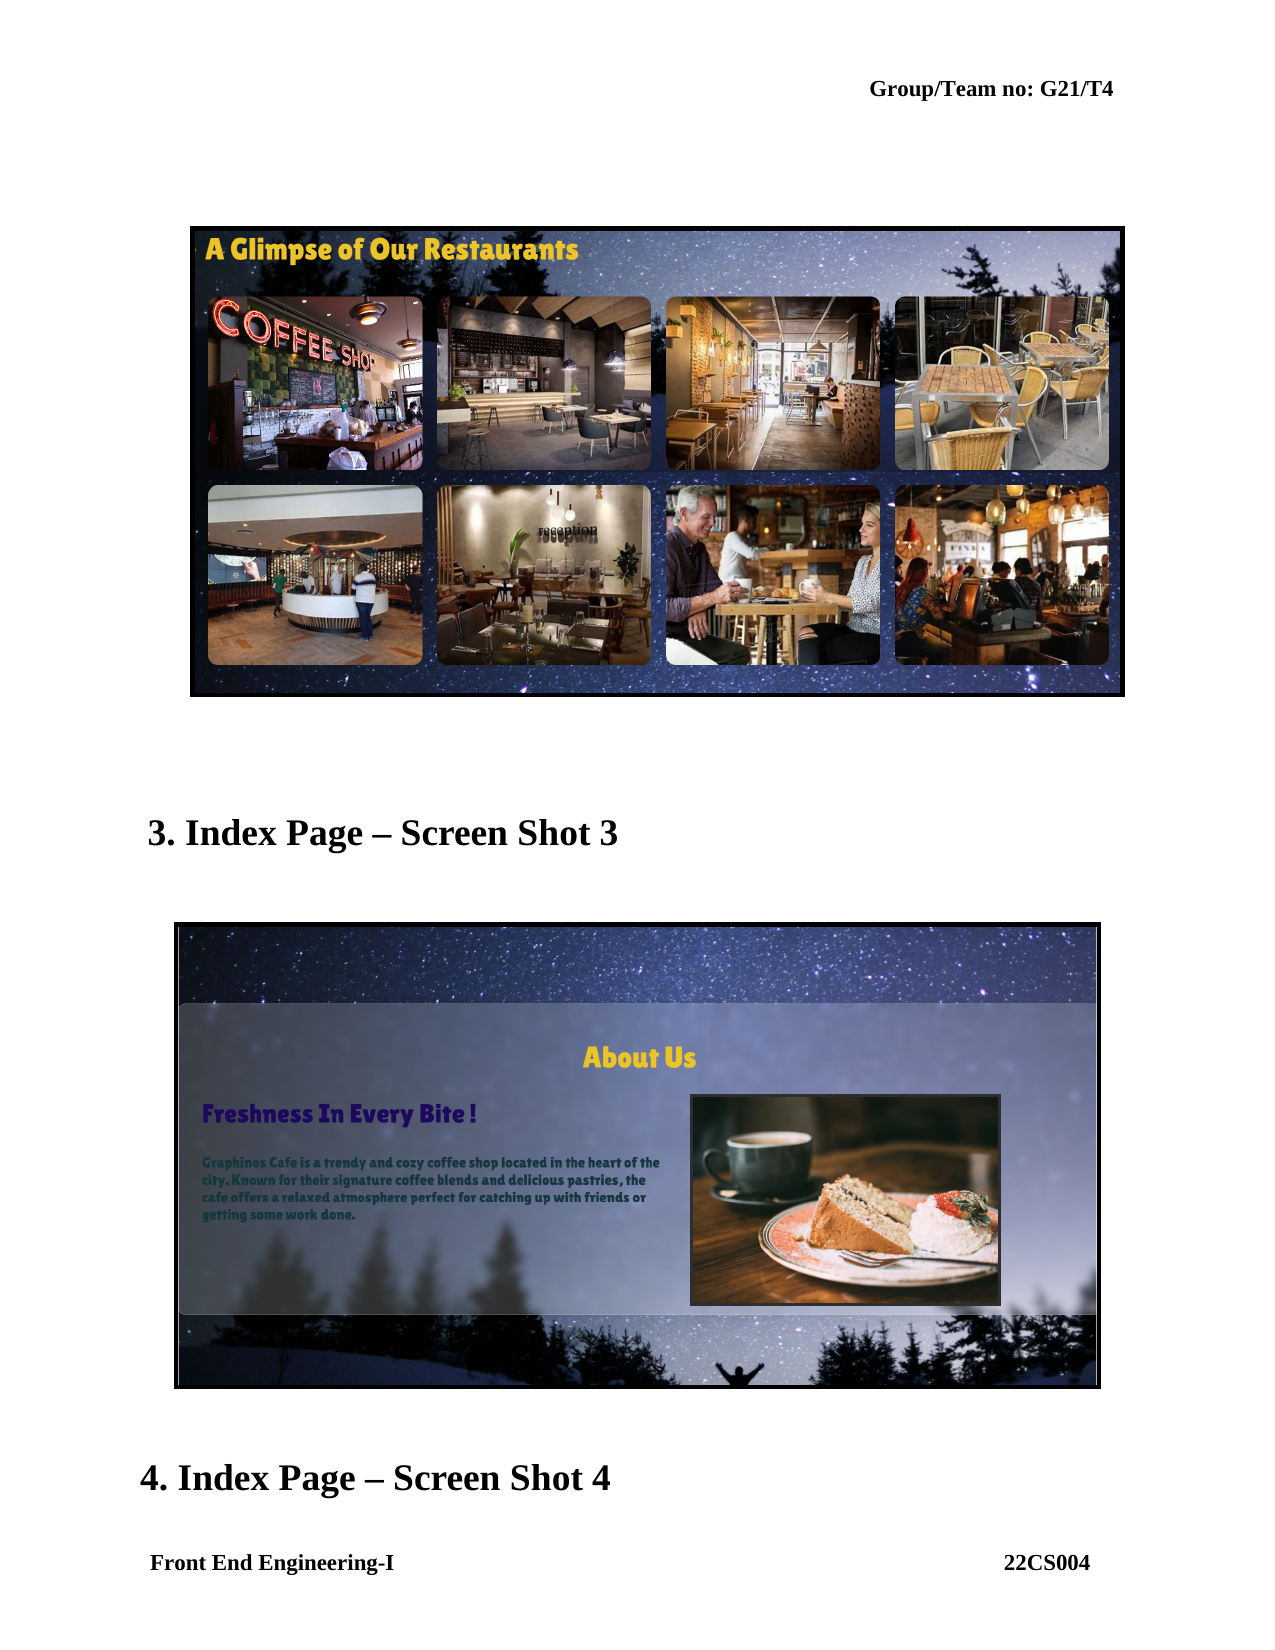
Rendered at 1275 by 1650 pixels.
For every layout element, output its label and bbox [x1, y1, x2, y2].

picture [195, 231, 1120, 693]
picture [178, 927, 1097, 1385]
